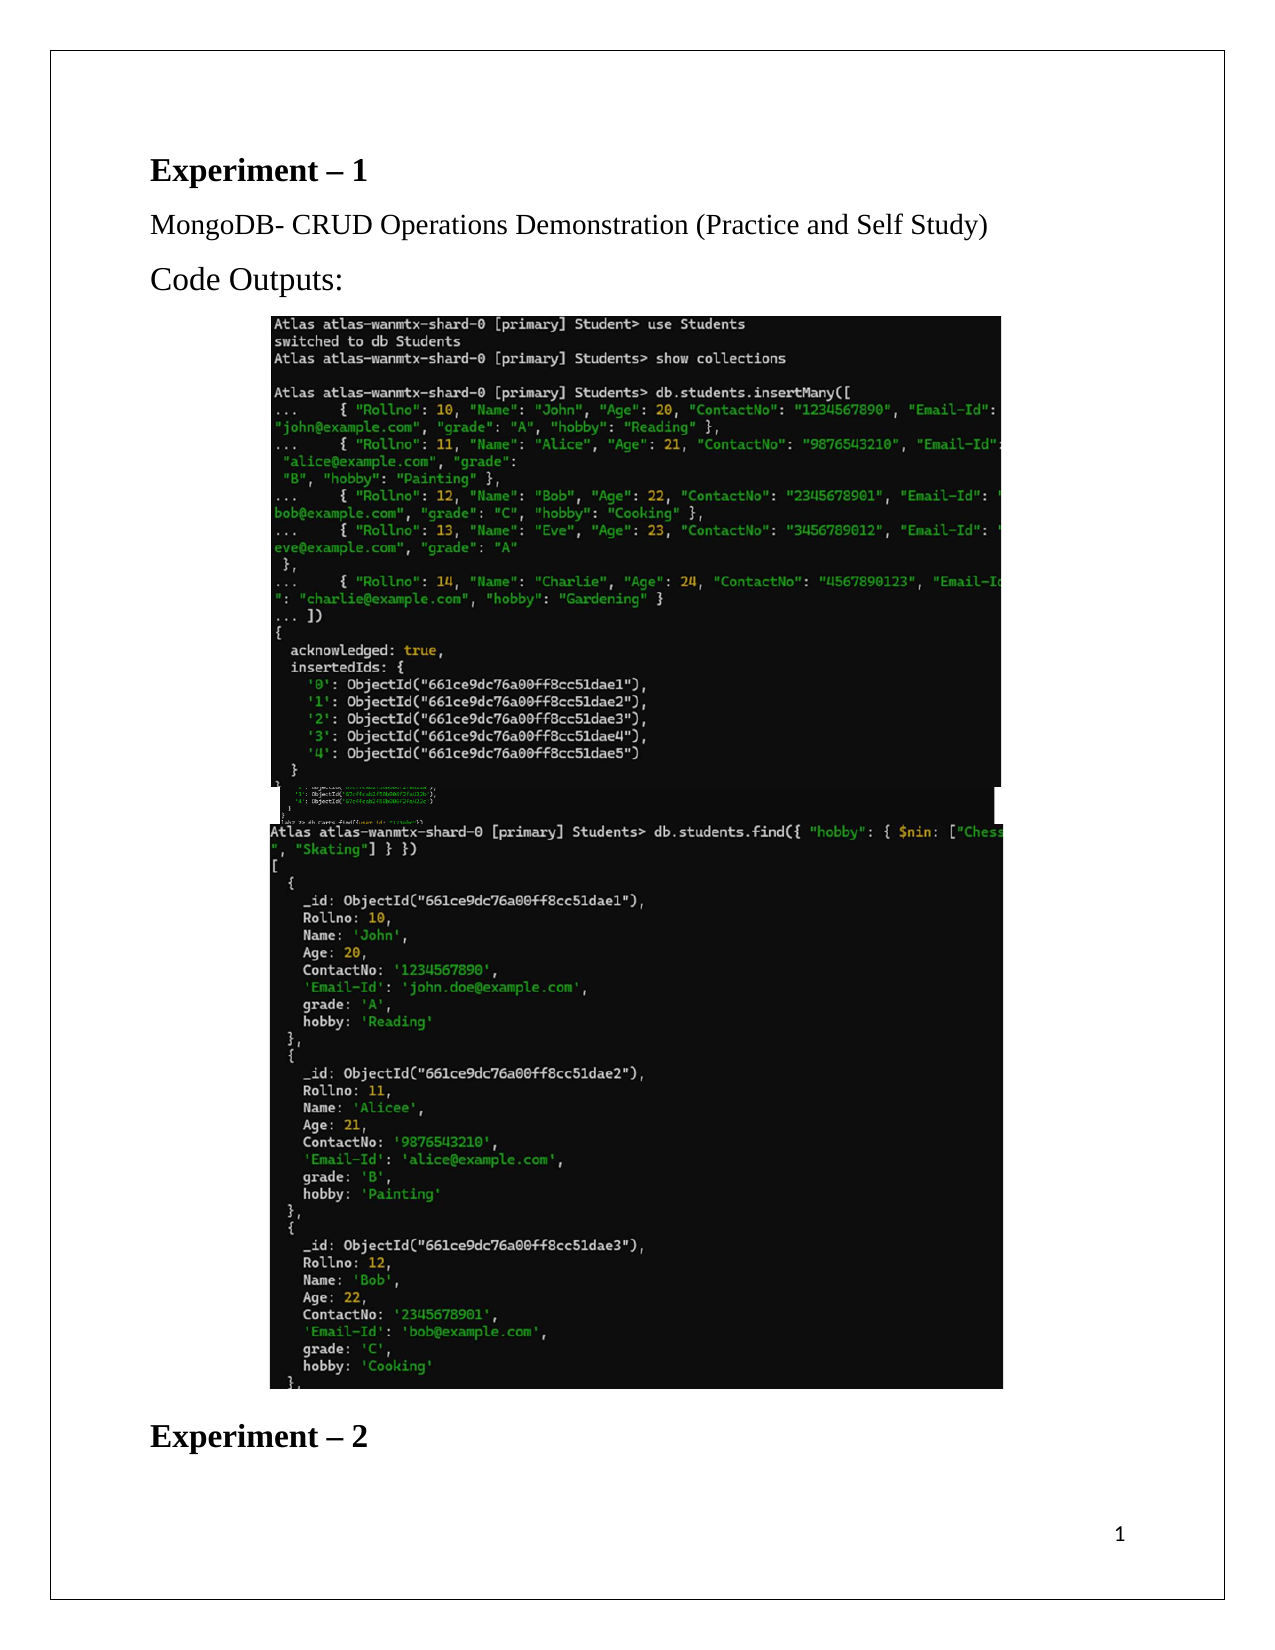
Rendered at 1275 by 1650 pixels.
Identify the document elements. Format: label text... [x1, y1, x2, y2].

text MongoDB- CRUD Operations Demonstration (Practice and Self Study) [150, 207, 1125, 241]
text Experiment – 2 [150, 1357, 1125, 1454]
text Experiment – 1 [150, 150, 1125, 188]
picture [268, 316, 1003, 1388]
text Code Outputs: [150, 259, 1125, 298]
